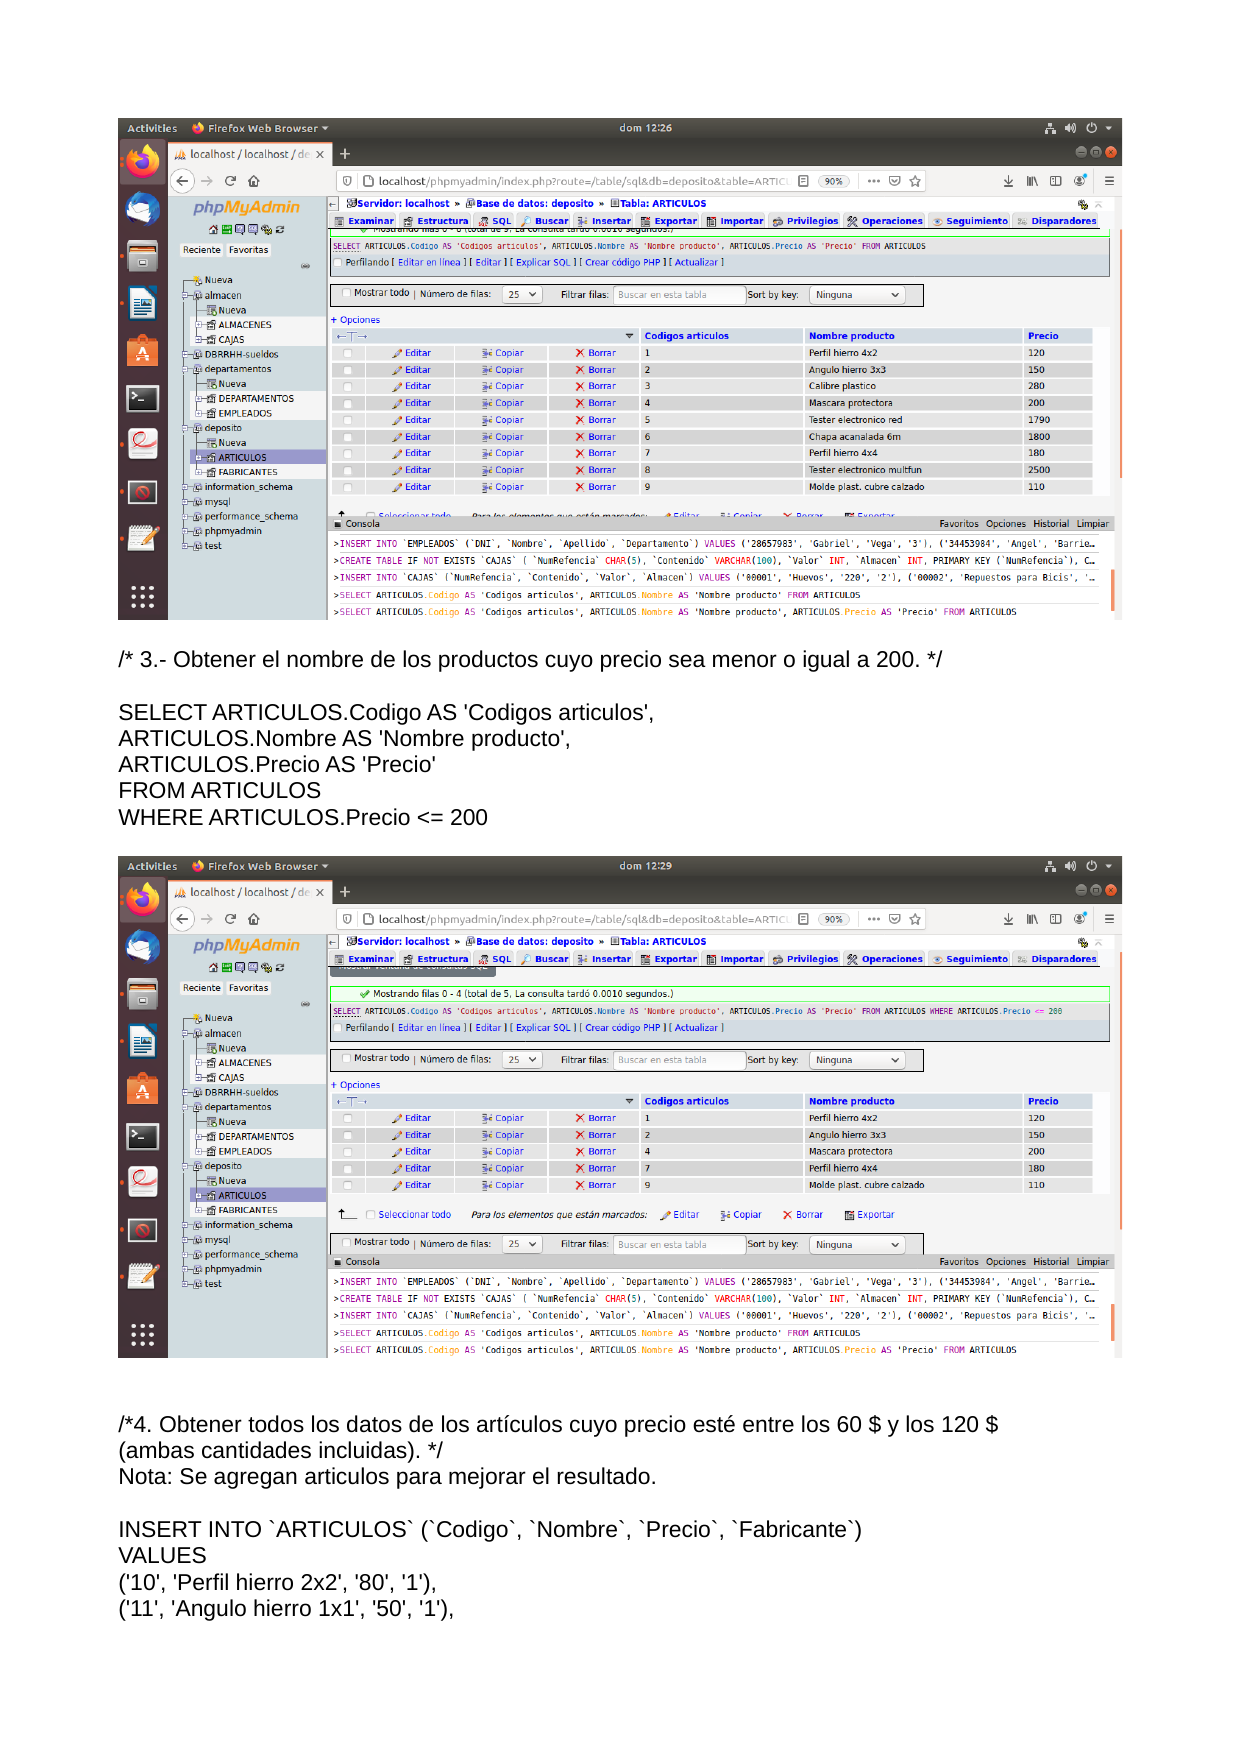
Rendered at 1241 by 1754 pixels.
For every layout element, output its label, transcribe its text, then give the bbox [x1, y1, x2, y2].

text INSERT INTO `ARTICULOS` (`Codigo`, `Nombre`, `Precio`, `Fabricante`) [118, 1516, 1122, 1542]
text (ambas cantidades incluidas). */ [118, 1437, 1122, 1463]
text Nota: Se agregan articulos para mejorar el resultado. [118, 1463, 1122, 1489]
picture [118, 856, 1123, 1358]
text /* 3.- Obtener el nombre de los productos cuyo precio sea menor o igual a 200. */ [118, 646, 1122, 672]
text ('10', 'Perfil hierro 2x2', '80', '1'), [118, 1569, 1122, 1595]
text /*4. Obtener todos los datos de los artículos cuyo precio esté entre los 60 $ y los 120 $ [118, 1411, 1122, 1437]
text ARTICULOS.Precio AS 'Precio' [118, 751, 1122, 777]
text WHERE ARTICULOS.Precio <= 200 [118, 804, 1122, 830]
picture [118, 118, 1123, 620]
text VALUES [118, 1542, 1122, 1569]
text ARTICULOS.Nombre AS 'Nombre producto', [118, 725, 1122, 751]
text ('11', 'Angulo hierro 1x1', '50', '1'), [118, 1595, 1122, 1621]
text SELECT ARTICULOS.Codigo AS 'Codigos articulos', [118, 698, 1122, 725]
text FROM ARTICULOS [118, 777, 1122, 804]
